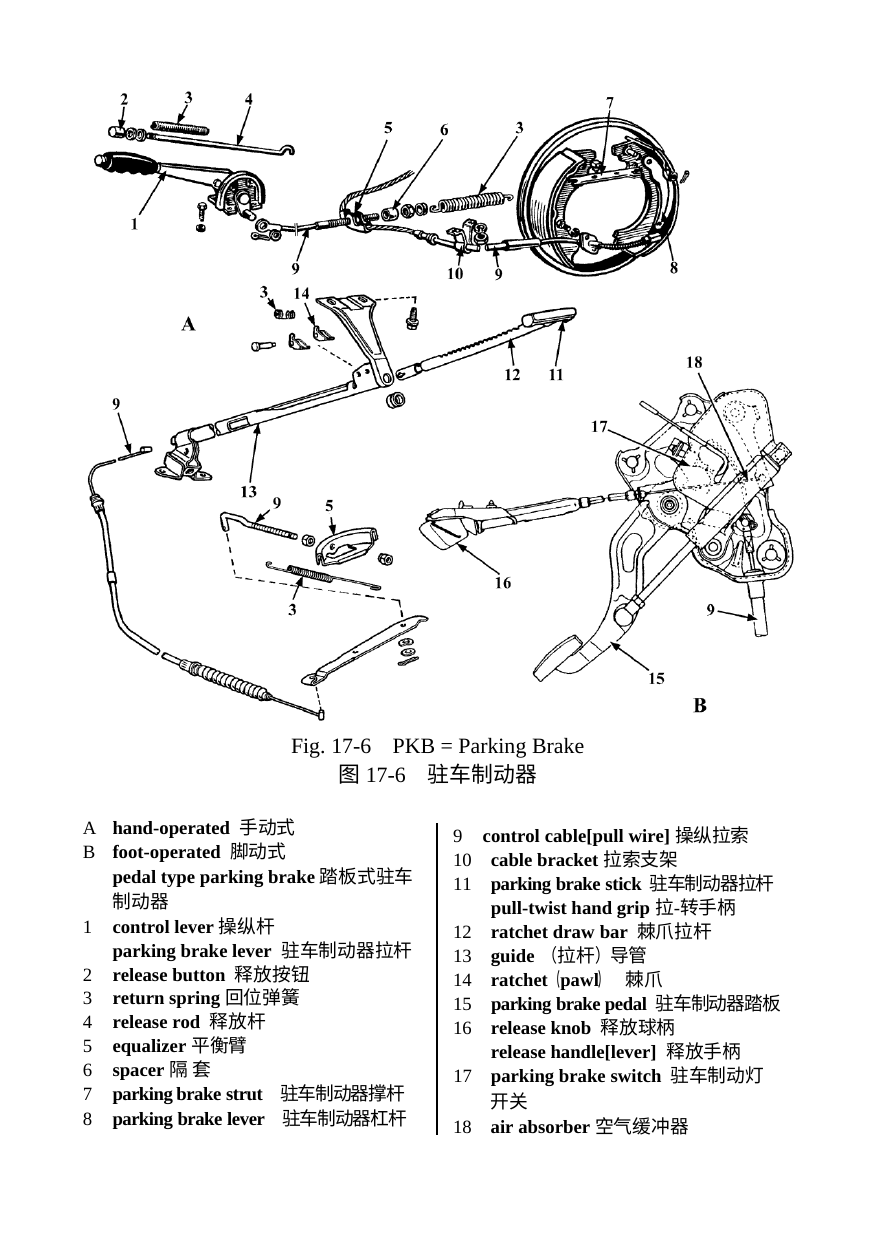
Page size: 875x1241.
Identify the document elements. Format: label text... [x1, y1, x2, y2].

list release button 释放按钮 [83, 962, 424, 986]
list spacer 隔 套 [83, 1057, 424, 1081]
list parking brake switch 驻车制动灯开关 [453, 1063, 775, 1114]
list control cable[pull wire] 操纵拉索 [453, 824, 809, 847]
text 图 17-6 驻车制动器 [67, 759, 808, 788]
picture [87, 91, 794, 721]
list return spring 回位弹簧 [83, 986, 424, 1009]
list foot-operated 脚动式 [83, 839, 424, 863]
list release knob 释放球柄 [453, 1015, 809, 1039]
list parking brake stick 驻车制动器拉杆 [453, 871, 809, 895]
list guide （拉杆）导管 [453, 943, 809, 967]
text release handle[lever] 释放手柄 [491, 1039, 809, 1063]
list parking brake lever 驻车制动器杠杆 [83, 1105, 424, 1131]
list hand-operated 手动式 [83, 815, 424, 839]
text parking brake lever 驻车制动器拉杆 [112, 938, 424, 962]
list release rod 释放杆 [83, 1009, 424, 1033]
list ratchet draw bar 棘爪拉杆 [453, 919, 809, 943]
text pull-twist hand grip 拉-转手柄 [491, 895, 809, 919]
list ratchet （pawl） 棘爪 [453, 967, 809, 991]
list equalizer 平衡臂 [83, 1033, 424, 1057]
list parking brake strut 驻车制动器撑杆 [83, 1081, 424, 1105]
subtitle Fig. 17-6 PKB = Parking Brake [67, 733, 808, 758]
text pedal type parking brake 踏板式驻车制动器 [112, 863, 420, 914]
list parking brake pedal 驻车制动器踏板 [453, 991, 809, 1015]
list air absorber 空气缓冲器 [453, 1114, 809, 1138]
list cable bracket 拉索支架 [453, 847, 809, 871]
list control lever 操纵杆 [83, 914, 424, 938]
